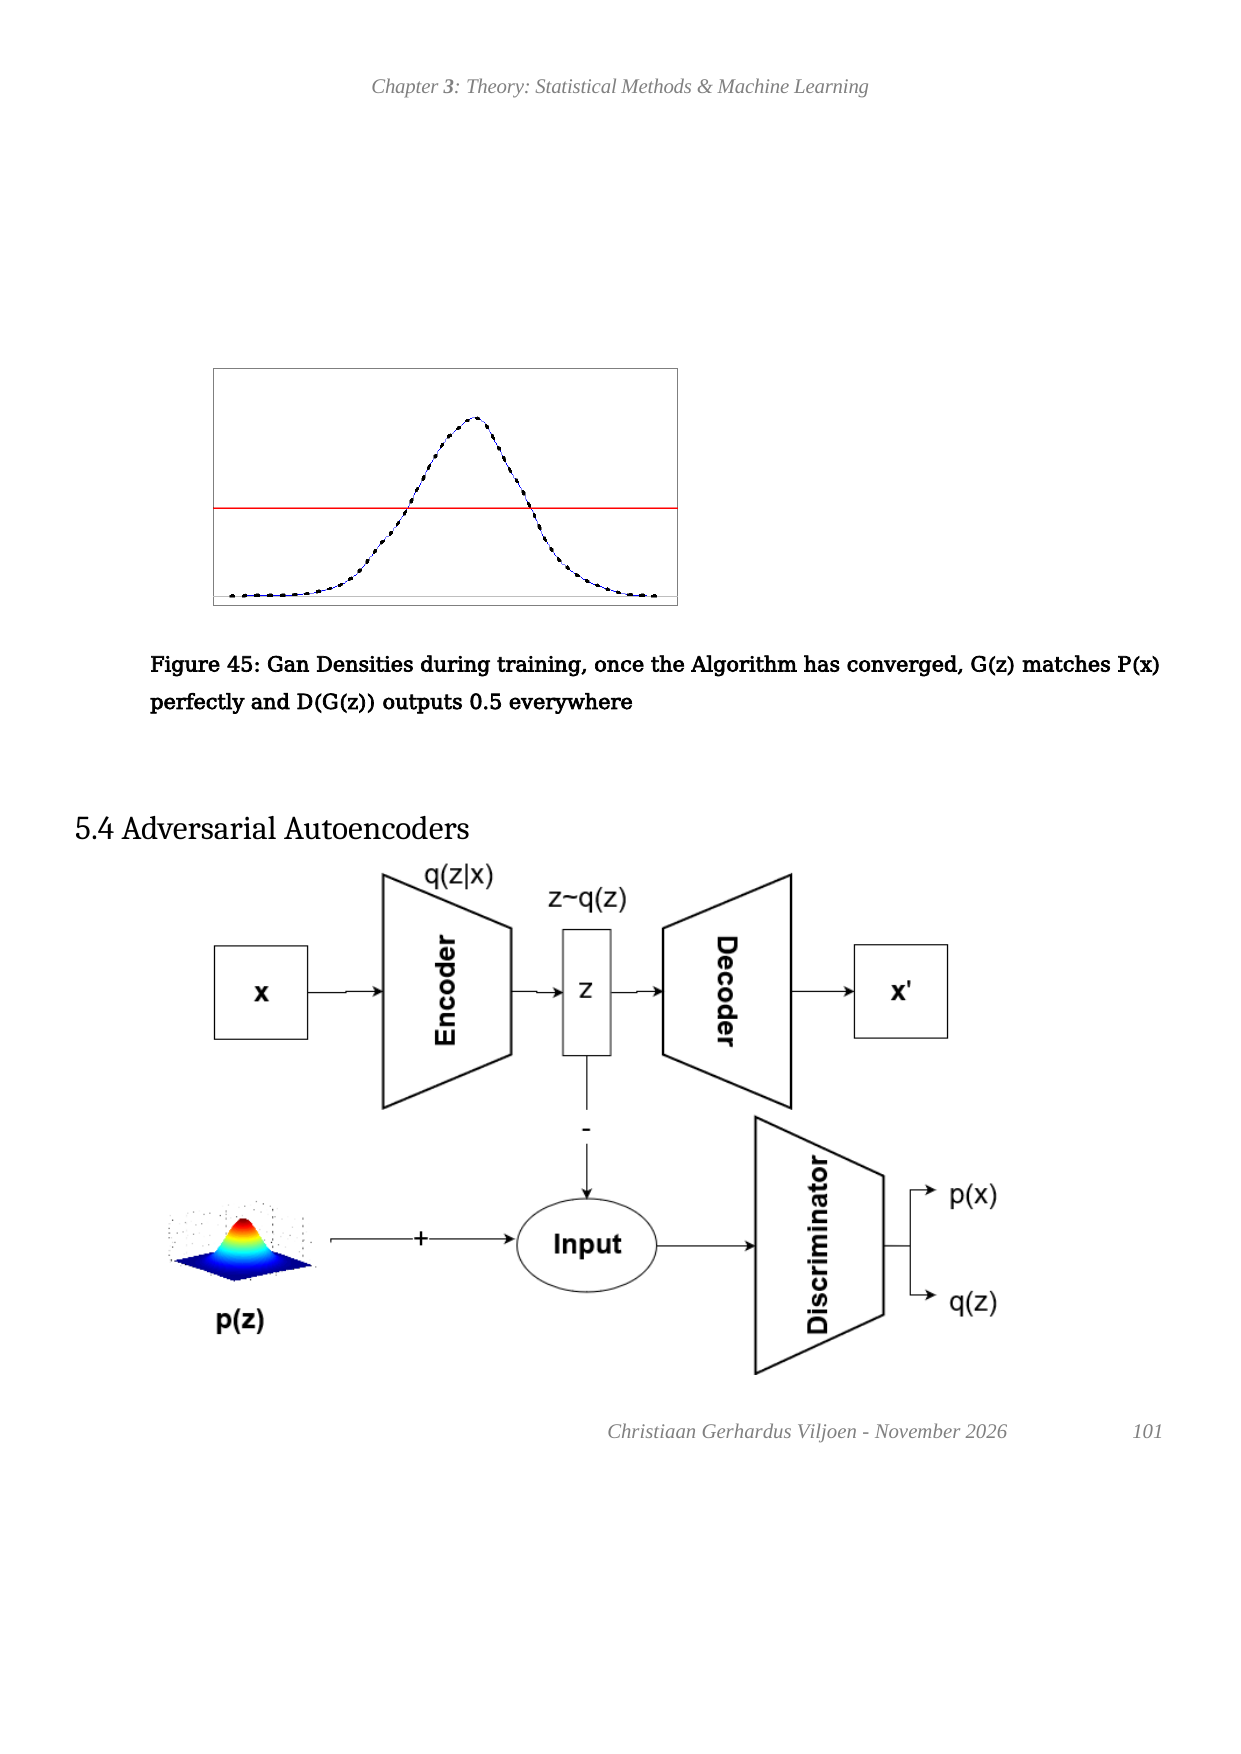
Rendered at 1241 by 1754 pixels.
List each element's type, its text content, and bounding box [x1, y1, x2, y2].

subtitle Adversarial Autoencoders [75, 809, 1165, 847]
text Figure 45: Gan Densities during training, once the Algorithm has converged, G(z) matches P(x) perfectly and D(G(z)) outputs 0.5 everywhere [150, 651, 1165, 713]
picture [150, 364, 710, 631]
picture [150, 860, 1018, 1375]
